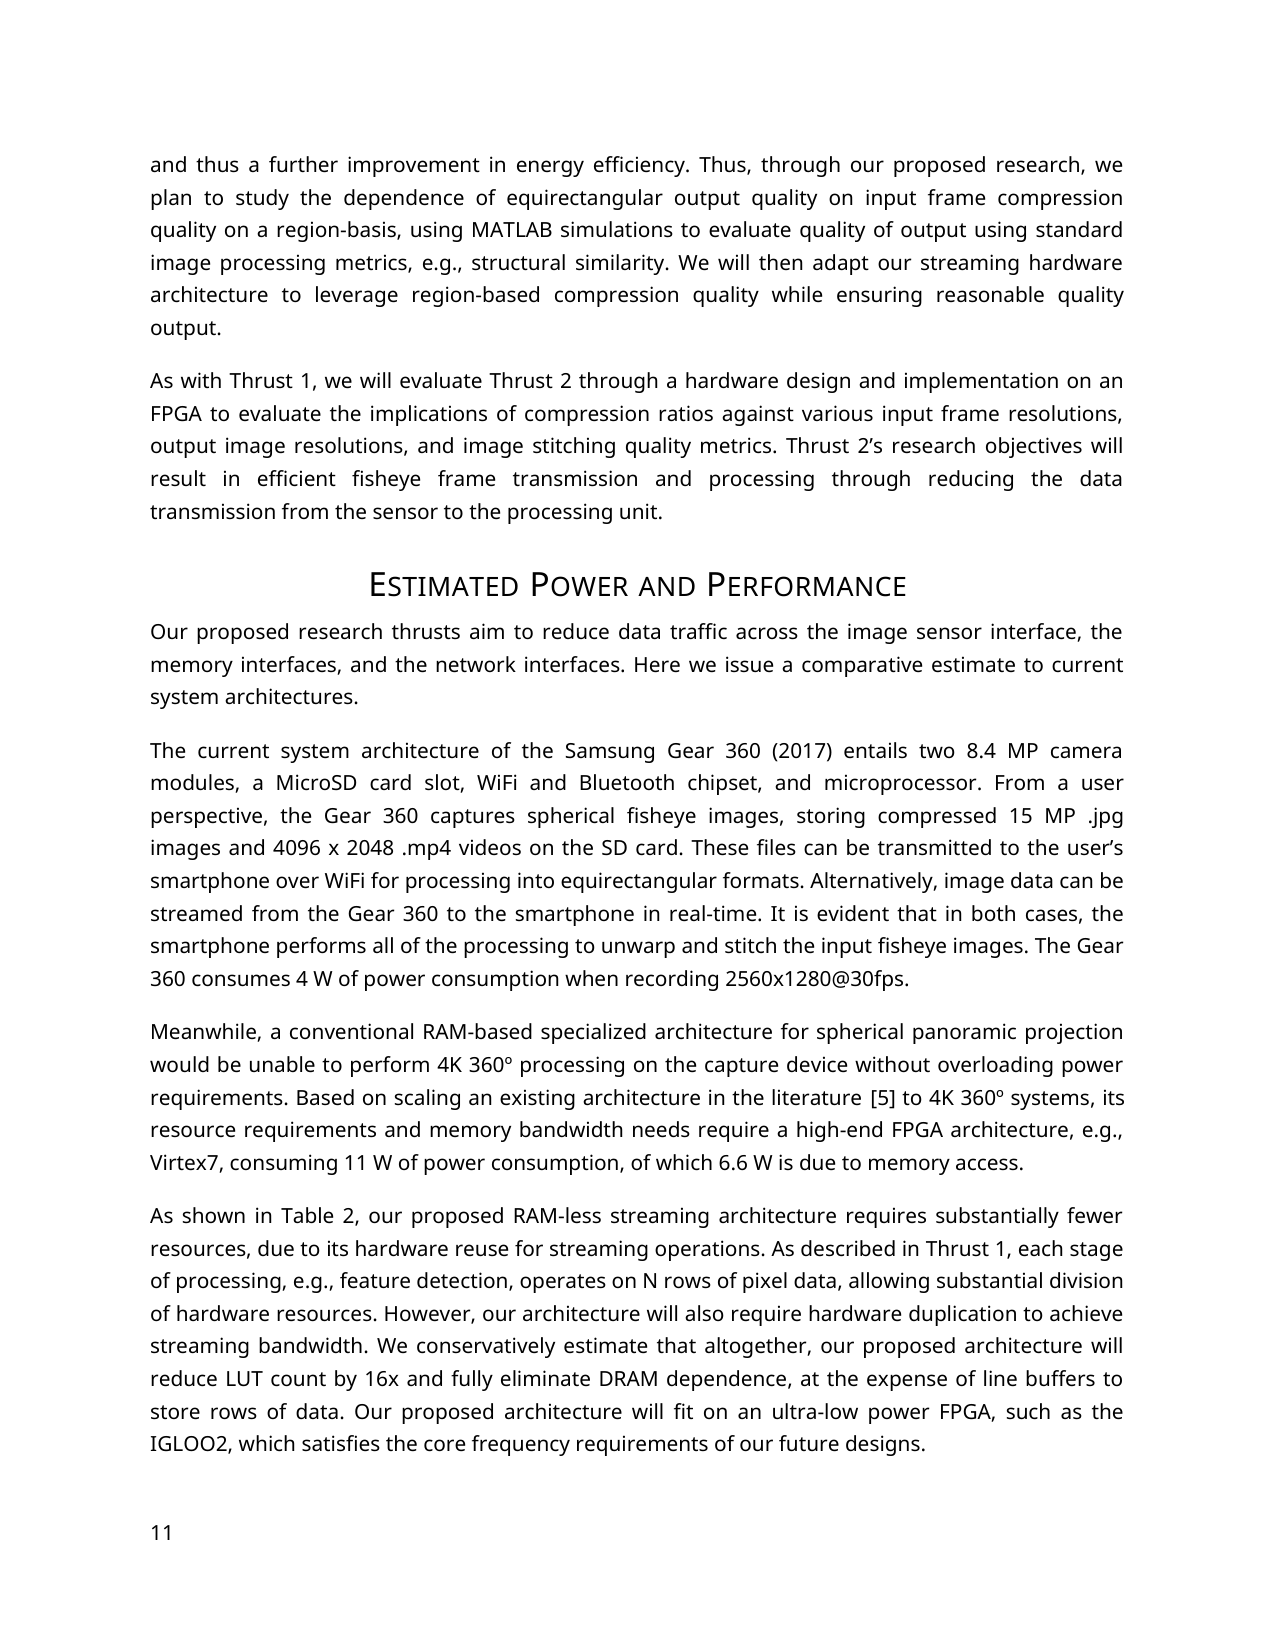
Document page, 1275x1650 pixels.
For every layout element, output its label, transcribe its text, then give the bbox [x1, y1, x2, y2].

text The current system architecture of the Samsung Gear 360 (2017) entails two 8.4 MP camera modules, a MicroSD card slot, WiFi and Bluetooth chipset, and microprocessor. From a user perspective, the Gear 360 captures spherical fisheye images, storing compressed 15 MP .jpg images and 4096 x 2048 .mp4 videos on the SD card. These files can be transmitted to the user’s smartphone over WiFi for processing into equirectangular formats. Alternatively, image data can be streamed from the Gear 360 to the smartphone in real-time. It is evident that in both cases, the smartphone performs all of the processing to unwarp and stitch the input fisheye images. The Gear 360 consumes 4 W of power consumption when recording 2560x1280@30fps. [150, 736, 1125, 992]
subtitle Estimated Power and Performance [150, 561, 1125, 606]
text As with Thrust 1, we will evaluate Thrust 2 through a hardware design and implementation on an FPGA to evaluate the implications of compression ratios against various input frame resolutions, output image resolutions, and image stitching quality metrics. Thrust 2’s research objectives will result in efficient fisheye frame transmission and processing through reducing the data transmission from the sensor to the processing unit. [150, 366, 1125, 525]
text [150, 150, 1125, 341]
text Meanwhile, a conventional RAM-based specialized architecture for spherical panoramic projection would be unable to perform 4K 360º processing on the capture device without overloading power requirements. Based on scaling an existing architecture in the literature to 4K 360º systems, its resource requirements and memory bandwidth needs require a high-end FPGA architecture, e.g., Virtex7, consuming 11 W of power consumption, of which 6.6 W is due to memory access. [150, 1017, 1125, 1176]
text As shown in Table 2, our proposed RAM-less streaming architecture requires substantially fewer resources, due to its hardware reuse for streaming operations. As described in Thrust 1, each stage of processing, e.g., feature detection, operates on N rows of pixel data, allowing substantial division of hardware resources. However, our architecture will also require hardware duplication to achieve streaming bandwidth. We conservatively estimate that altogether, our proposed architecture will reduce LUT count by 16x and fully eliminate DRAM dependence, at the expense of line buffers to store rows of data. Our proposed architecture will fit on an ultra-low power FPGA, such as the IGLOO2, which satisfies the core frequency requirements of our future designs. [150, 1201, 1125, 1458]
text Our proposed research thrusts aim to reduce data traffic across the image sensor interface, the memory interfaces, and the network interfaces. Here we issue a comparative estimate to current system architectures. [150, 617, 1125, 711]
